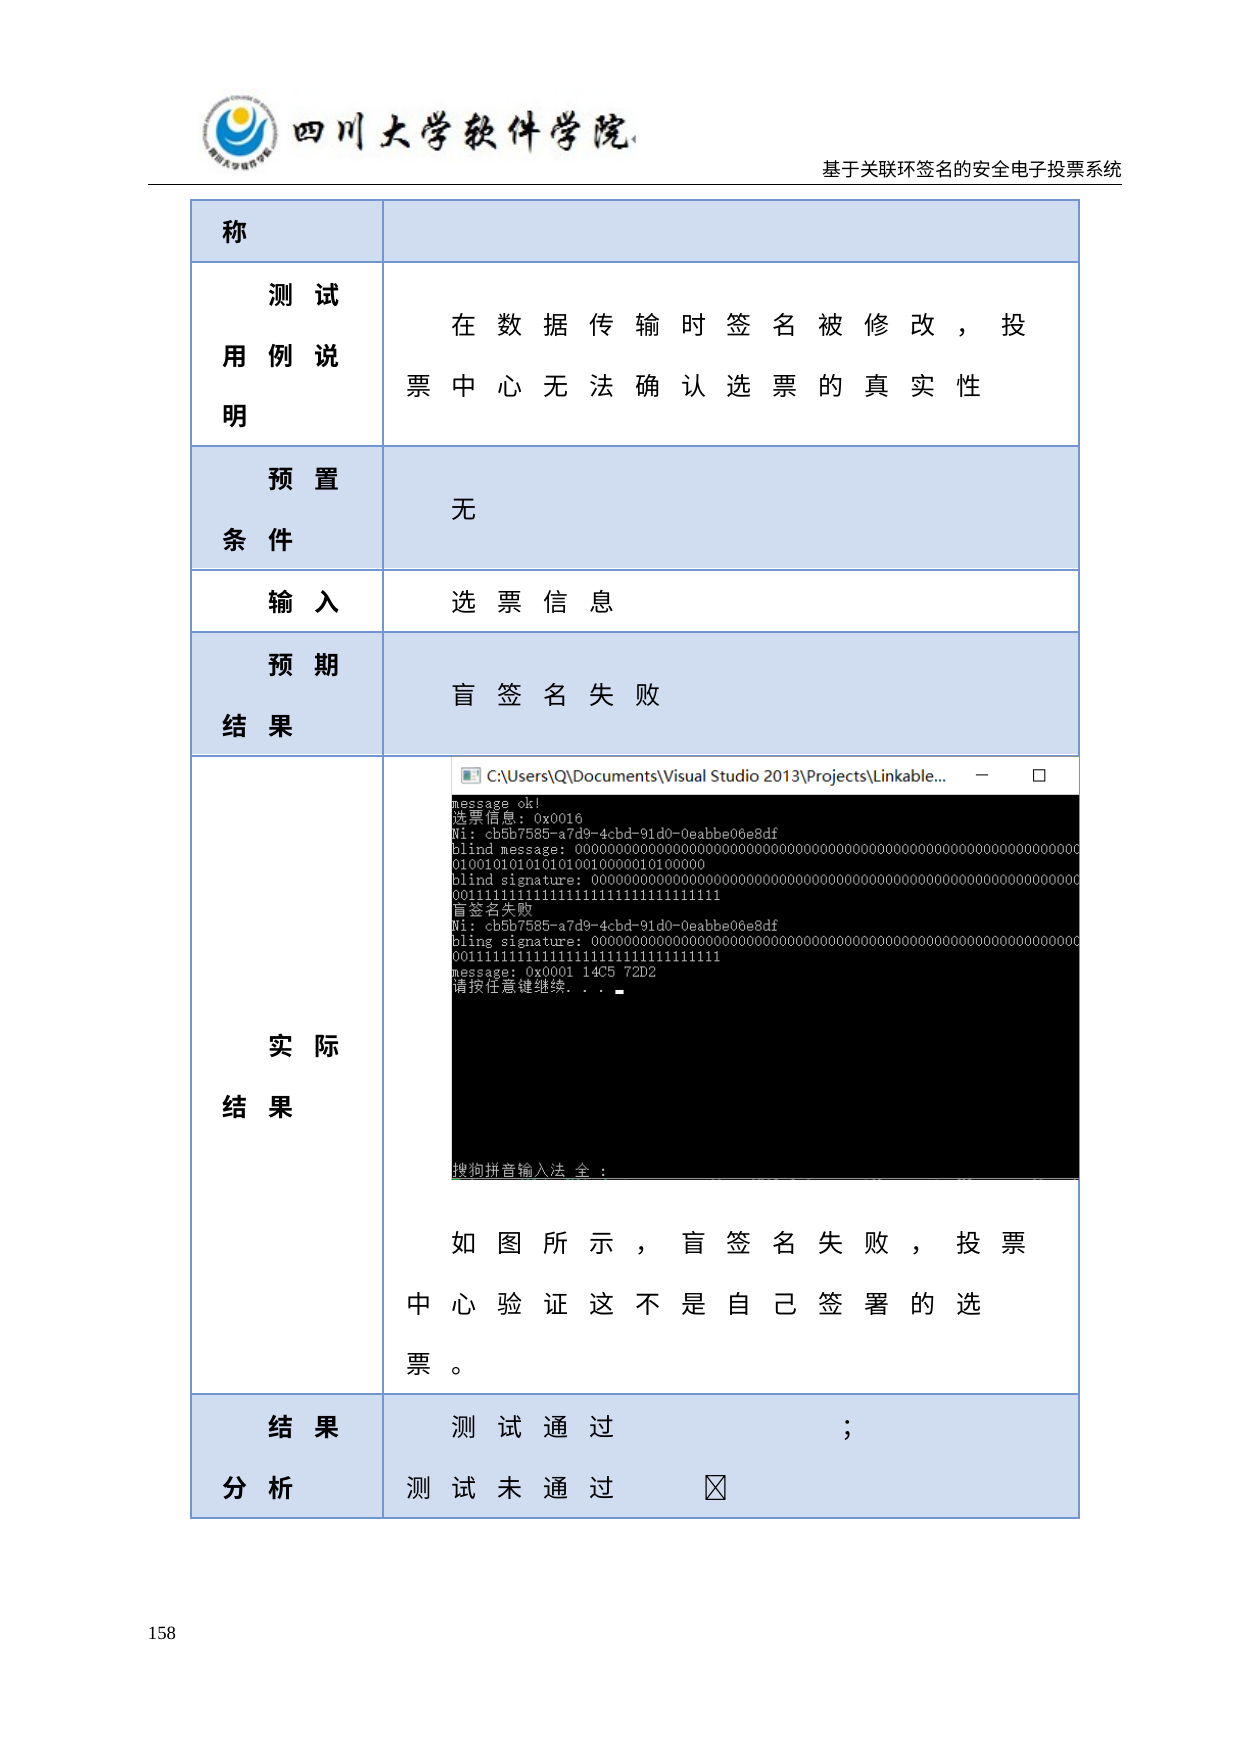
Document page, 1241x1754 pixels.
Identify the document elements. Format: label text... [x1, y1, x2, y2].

table_cell 在数据传输时签名被修改，投票中心无法确认选票的真实性 [384, 263, 1078, 445]
table_cell 预置条件 [192, 447, 382, 568]
table_cell 测试用例说明 [192, 263, 382, 445]
table_cell 选票信息 [384, 571, 1078, 631]
picture [197, 88, 639, 177]
table_cell 测试通过 ； 测试未通过 [384, 1395, 1078, 1517]
table_cell 盲签名过程盲化签名被修改 [384, 201, 1078, 261]
table_cell 实际结果 [192, 757, 382, 1393]
table_cell 结果分析 [192, 1395, 382, 1517]
table_cell 输入 [192, 571, 382, 631]
table_cell 测试用例名称 [192, 201, 382, 261]
table_cell 盲签名失败 [384, 633, 1078, 754]
picture [451, 756, 1079, 1180]
table_cell 如图所示，盲签名失败，投票中心验证这不是自己签署的选票。 [384, 757, 1078, 1393]
table_cell 无 [384, 447, 1078, 568]
table_cell 预期结果 [192, 633, 382, 754]
